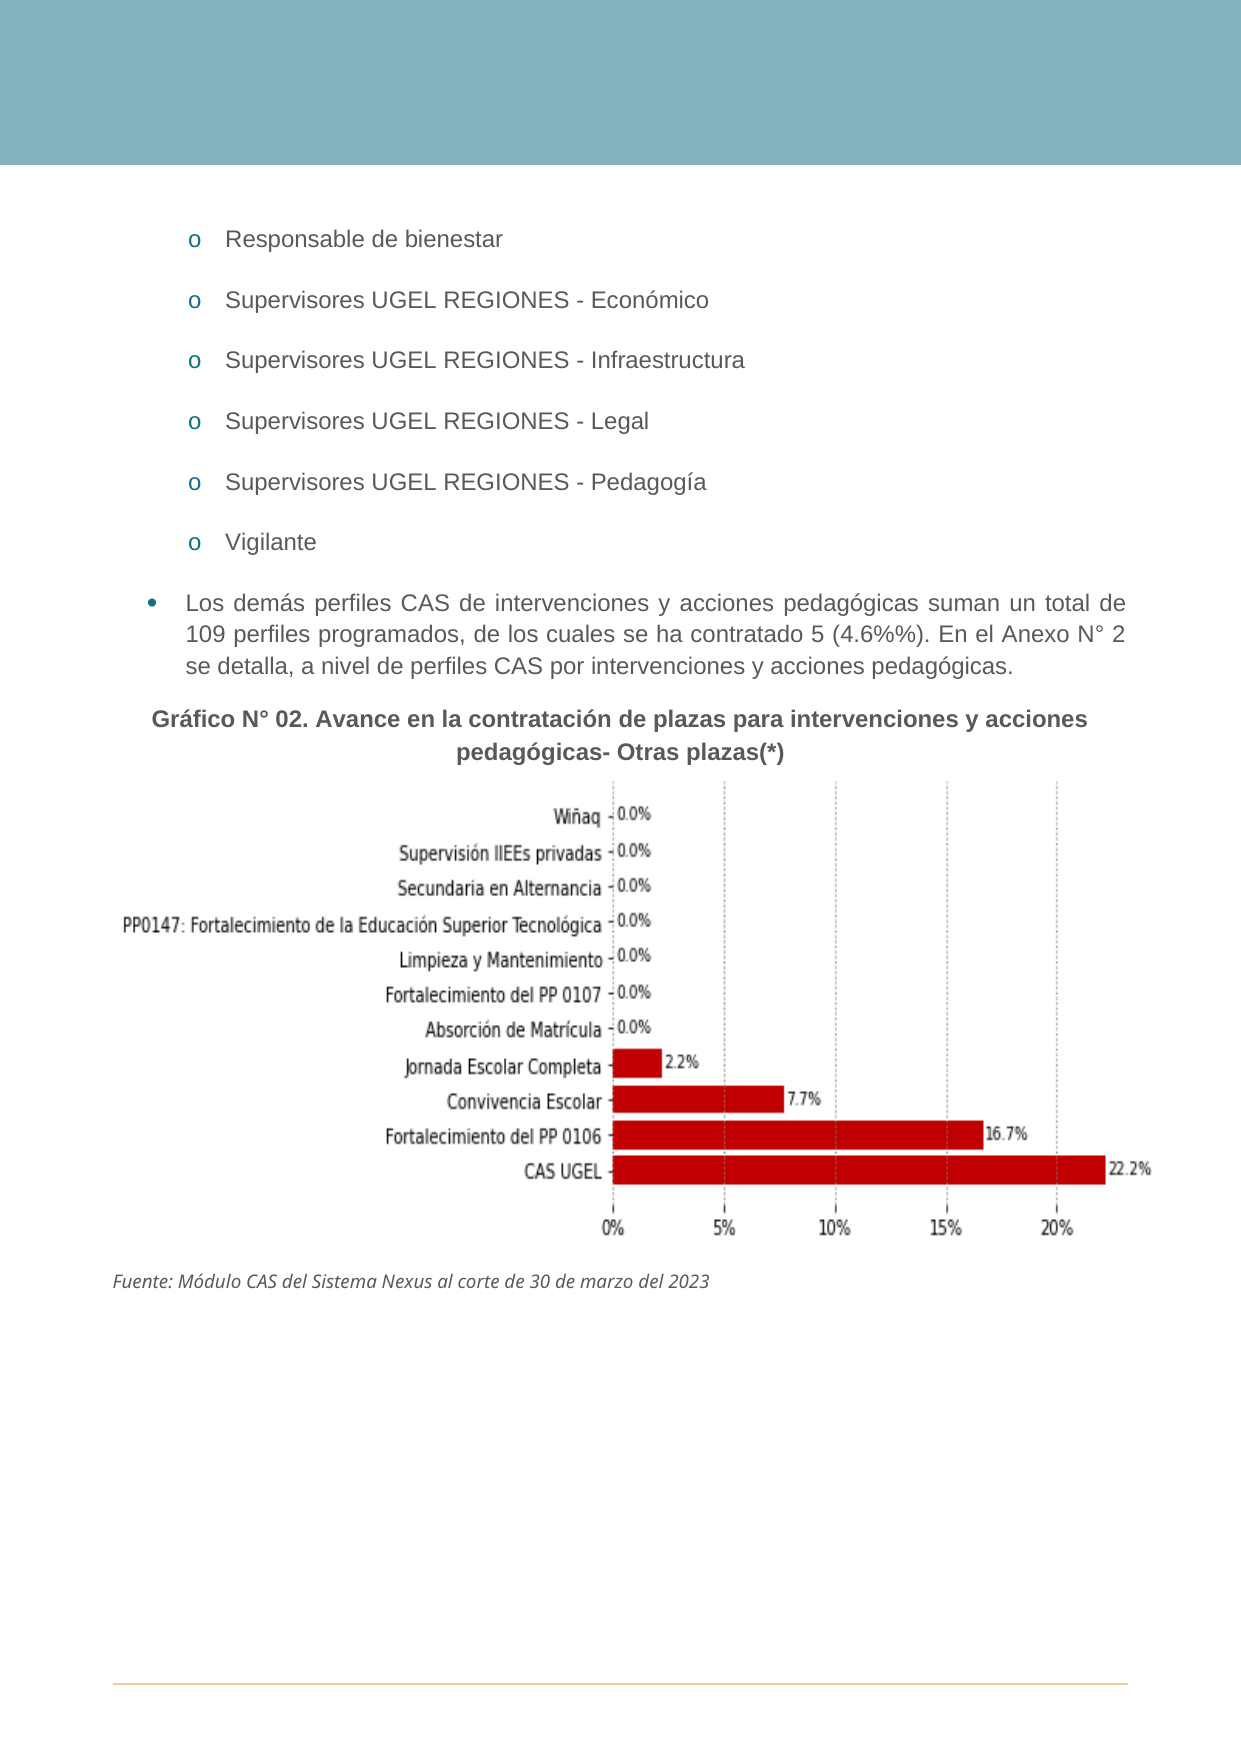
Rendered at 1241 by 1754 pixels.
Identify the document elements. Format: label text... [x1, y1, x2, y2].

list Responsable de bienestar [187, 225, 1128, 255]
list Supervisores UGEL REGIONES - Legal [187, 407, 1128, 437]
text Fuente: Módulo CAS del Sistema Nexus al corte de 30 de marzo del 2023 [112, 1269, 1128, 1294]
list Supervisores UGEL REGIONES - Económico [187, 286, 1128, 315]
text Gráfico N° 02. Avance en la contratación de plazas para intervenciones y acciones pedagógicas- Otras plazas(*) [112, 704, 1128, 765]
list Vigilante [187, 528, 1128, 558]
list Los demás perfiles CAS de intervenciones y acciones pedagógicas suman un total de 109 perfiles programados, de los cuales se ha contratado 5 (4.6%%). En el Anexo N° 2 se detalla, a nivel de perfiles CAS por intervenciones y acciones pedagógicas. [148, 589, 1128, 680]
list Supervisores UGEL REGIONES - Infraestructura [187, 346, 1128, 376]
list Supervisores UGEL REGIONES - Pedagogía [187, 467, 1128, 497]
picture [112, 770, 1163, 1251]
